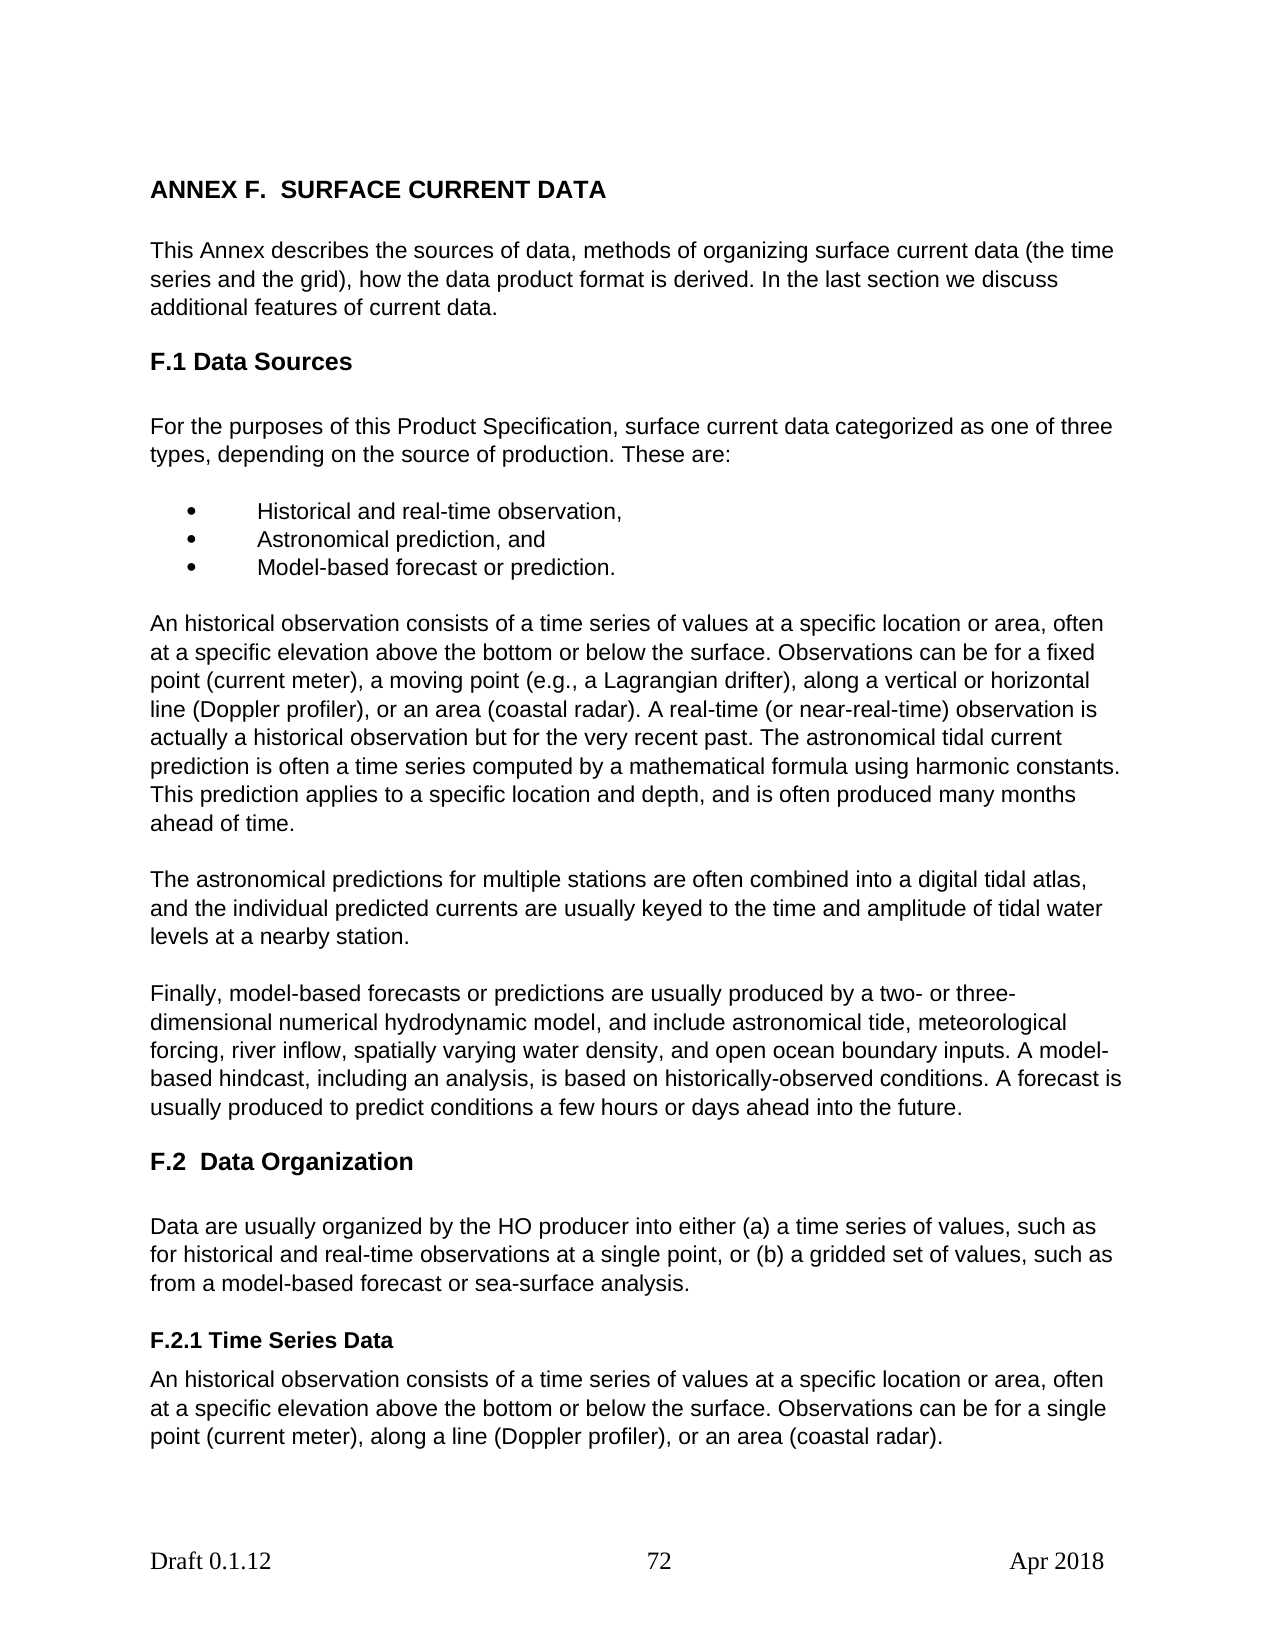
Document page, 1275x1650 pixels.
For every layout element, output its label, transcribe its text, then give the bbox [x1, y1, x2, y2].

subtitle ANNEX F. SURFACE CURRENT DATA [150, 175, 1125, 204]
list Historical and real-time observation, [187, 498, 1125, 524]
text For the purposes of this Product Specification, surface current data categorized as one of three types, depending on the source of production. These are: [150, 413, 1125, 468]
text An historical observation consists of a time series of values at a specific location or area, often at a specific elevation above the bottom or below the surface. Observations can be for a fixed point (current meter), a moving point (e.g., a Lagrangian drifter), along a vertical or horizontal line (Doppler profiler), or an area (coastal radar). A real-time (or near-real-time) observation is actually a historical observation but for the very recent past. The astronomical tidal current prediction is often a time series computed by a mathematical formula using harmonic constants. This prediction applies to a specific location and depth, and is often produced many months ahead of time. [150, 610, 1125, 836]
list Astronomical prediction, and [187, 526, 1125, 552]
text This Annex describes the sources of data, methods of organizing surface current data (the time series and the grid), how the data product format is derived. In the last section we discuss additional features of current data. [150, 237, 1125, 320]
list F.2.1 Time Series Data [150, 1327, 1125, 1354]
text F.2 Data Organization [150, 1147, 1125, 1176]
text An historical observation consists of a time series of values at a specific location or area, often at a specific elevation above the bottom or below the surface. Observations can be for a single point (current meter), along a line (Doppler profiler), or an area (coastal radar). [150, 1366, 1125, 1449]
list Model-based forecast or prediction. [187, 554, 1125, 580]
text The astronomical predictions for multiple stations are often combined into a digital tidal atlas, and the individual predicted currents are usually keyed to the time and amplitude of tidal water levels at a nearby station. [150, 866, 1125, 949]
text Finally, model-based forecasts or predictions are usually produced by a two- or three-dimensional numerical hydrodynamic model, and include astronomical tide, meteorological forcing, river inflow, spatially varying water density, and open ocean boundary inputs. A model-based hindcast, including an analysis, is based on historically-observed conditions. A forecast is usually produced to predict conditions a few hours or days ahead into the future. [150, 980, 1125, 1120]
text F.1 Data Sources [150, 347, 1125, 376]
text Data are usually organized by the HO producer into either (a) a time series of values, such as for historical and real-time observations at a single point, or (b) a gridded set of values, such as from a model-based forecast or sea-surface analysis. [150, 1213, 1125, 1296]
